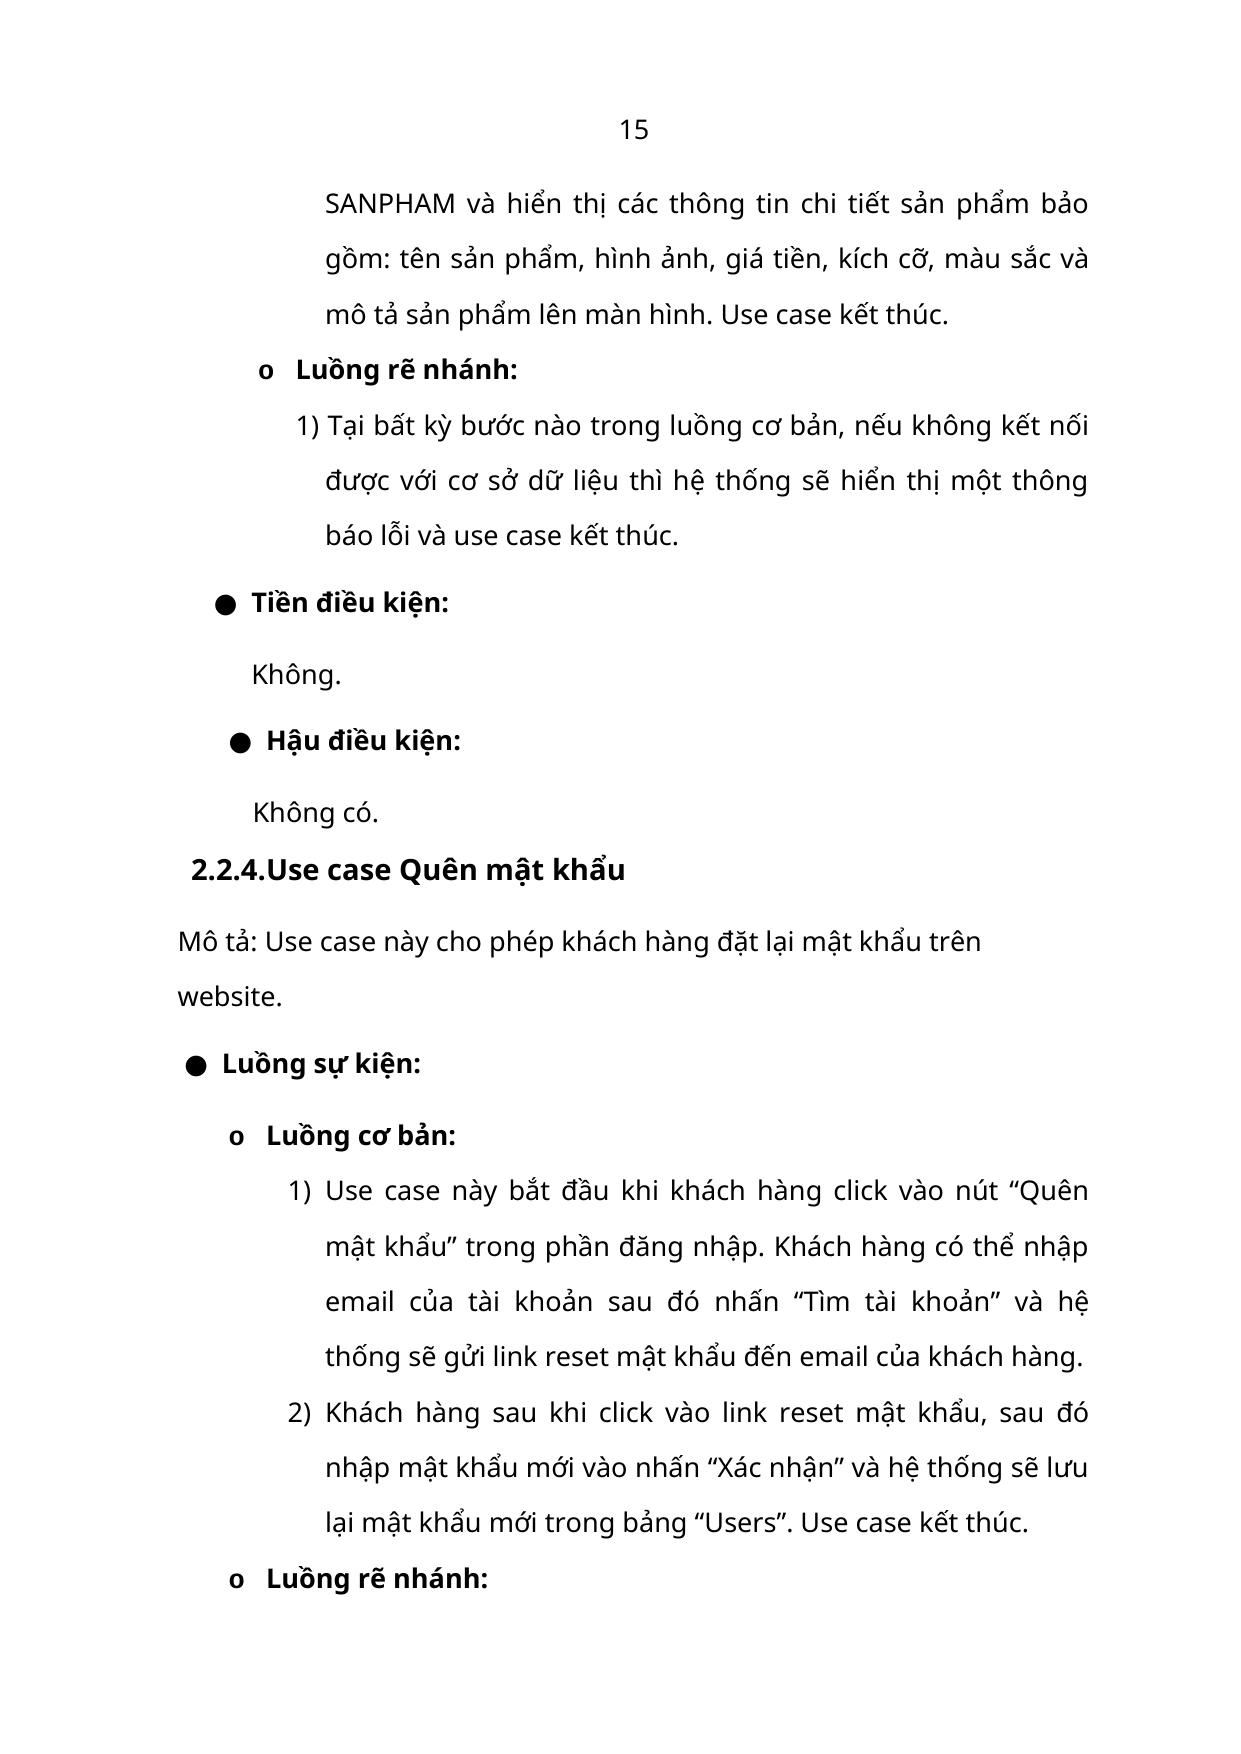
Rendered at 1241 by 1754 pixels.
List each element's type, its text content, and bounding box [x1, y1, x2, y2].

list Use case này bắt đầu khi khách hàng click vào nút “Quên mật khẩu” trong phần đăng nhập. Khách hàng có thể nhập email của tài khoản sau đó nhấn “Tìm tài khoản” và hệ thống sẽ gửi link reset mật khẩu đến email của khách hàng. [287, 1172, 1090, 1375]
list Tiền điều kiện: [213, 572, 1090, 627]
list Khách hàng sau khi click vào link reset mật khẩu, sau đó nhập mật khẩu mới vào nhấn “Xác nhận” và hệ thống sẽ lưu lại mật khẩu mới trong bảng “Users”. Use case kết thúc. [287, 1393, 1090, 1541]
list Luồng sự kiện: [184, 1033, 1090, 1088]
subtitle Use case Quên mật khẩu [266, 849, 1087, 889]
list Luồng cơ bản: [228, 1116, 1090, 1153]
text 1) Tại bất kỳ bước nào trong luồng cơ bản, nếu không kết nối được với cơ sở dữ liệu thì hệ thống sẽ hiển thị một thông báo lỗi và use case kết thúc. [295, 406, 1090, 553]
text Mô tả: Use case này cho phép khách hàng đặt lại mật khẩu trên website. [177, 922, 1085, 1014]
list Luồng rẽ nhánh: [228, 1559, 1090, 1596]
list Luồng rẽ nhánh: [258, 350, 1090, 387]
list Hậu điều kiện: [228, 711, 1090, 766]
text Không. [177, 655, 1090, 692]
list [287, 184, 1090, 332]
text Không có. [177, 794, 1090, 831]
